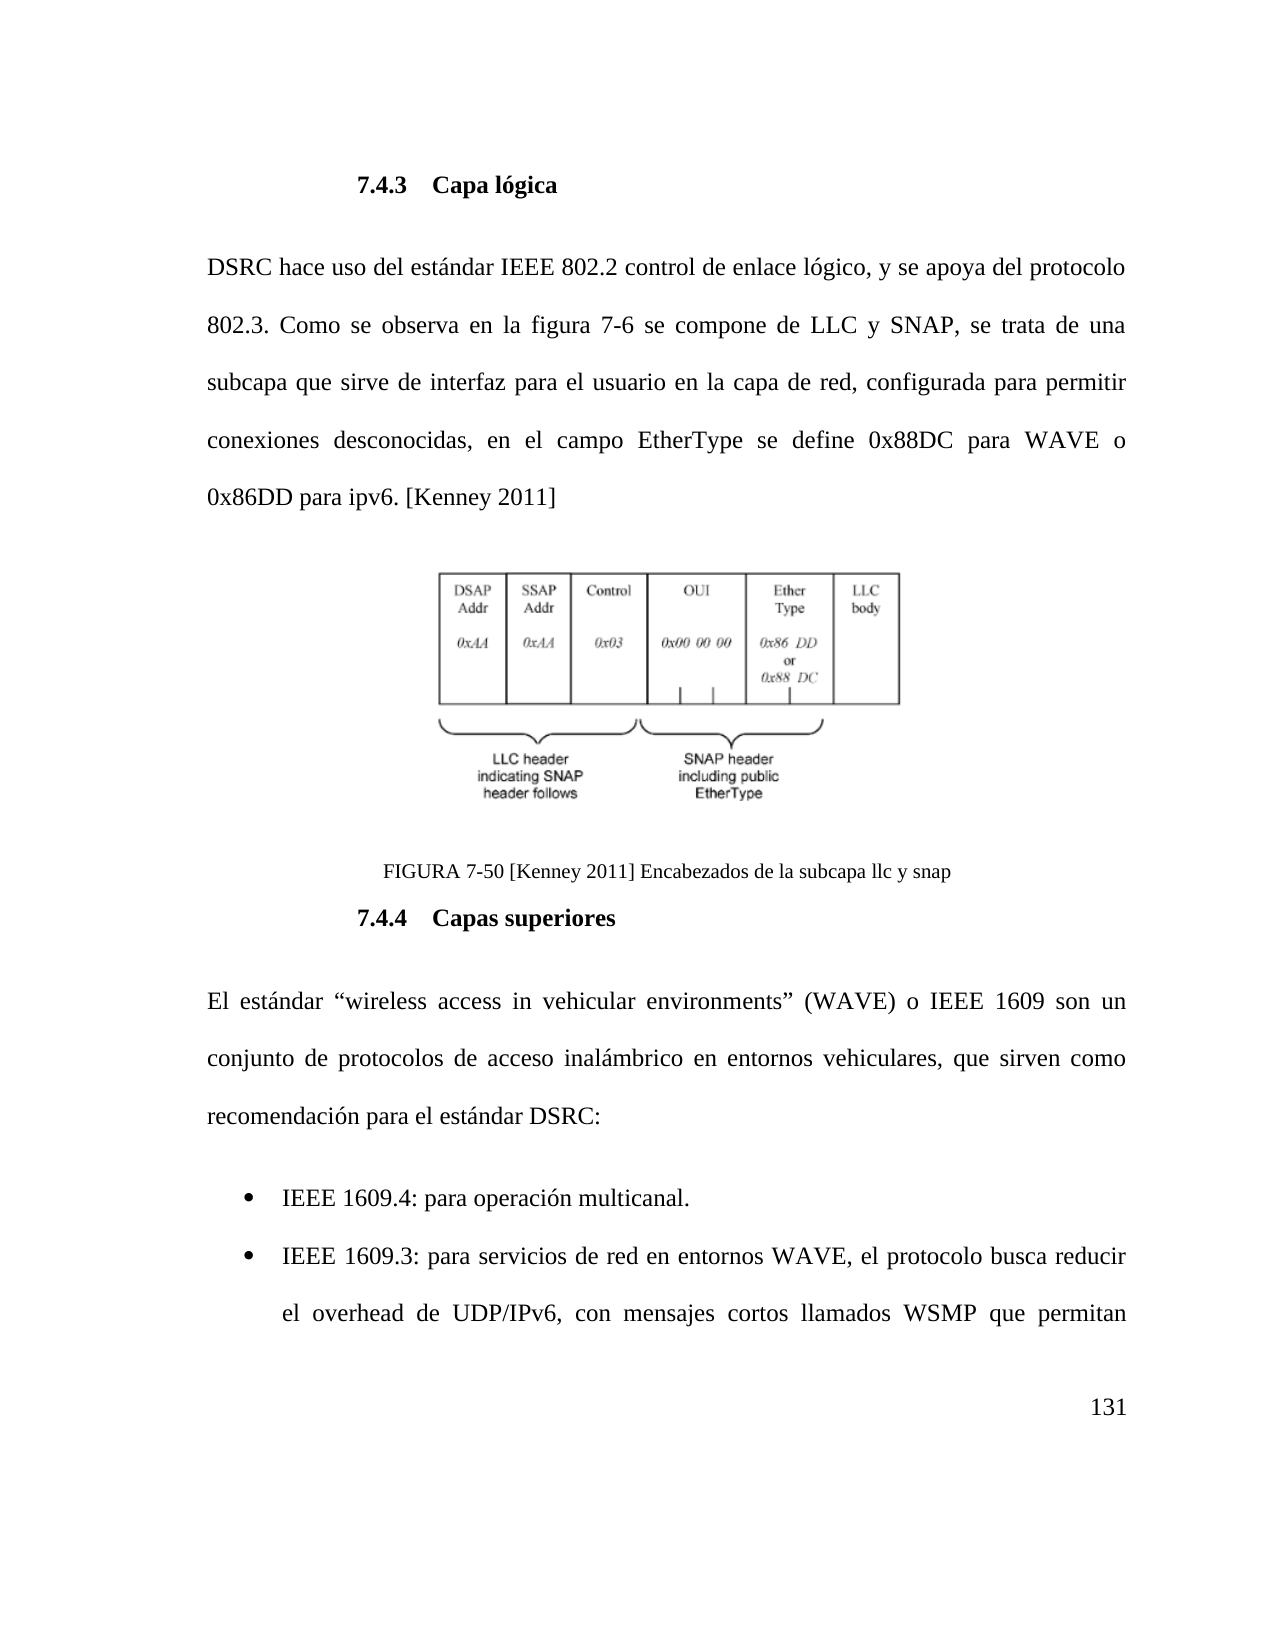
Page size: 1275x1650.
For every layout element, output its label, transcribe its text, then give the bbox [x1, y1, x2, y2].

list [244, 1241, 1127, 1327]
list IEEE 1609.4: para operación multicanal. [244, 1183, 1127, 1212]
subtitle Capa lógica [357, 170, 1127, 199]
text Figura 7-6 [Kenney 2011] Encabezados de la subcapa llc y snap [207, 858, 1127, 883]
text El estándar “wireless access in vehicular environments” (WAVE) o IEEE 1609 son un conjunto de protocolos de acceso inalámbrico en entornos vehiculares, que sirven como recomendación para el estándar DSRC: [207, 986, 1127, 1130]
subtitle Capas superiores [357, 903, 1127, 932]
picture [424, 565, 910, 818]
text DSRC hace uso del estándar IEEE 802.2 control de enlace lógico, y se apoya del protocolo 802.3. Como se observa en la figura 7-6 se compone de LLC y SNAP, se trata de una subcapa que sirve de interfaz para el usuario en la capa de red, configurada para permitir conexiones desconocidas, en el campo EtherType se define 0x88DC para WAVE o 0x86DD para ipv6. [Kenney 2011] [207, 252, 1127, 511]
